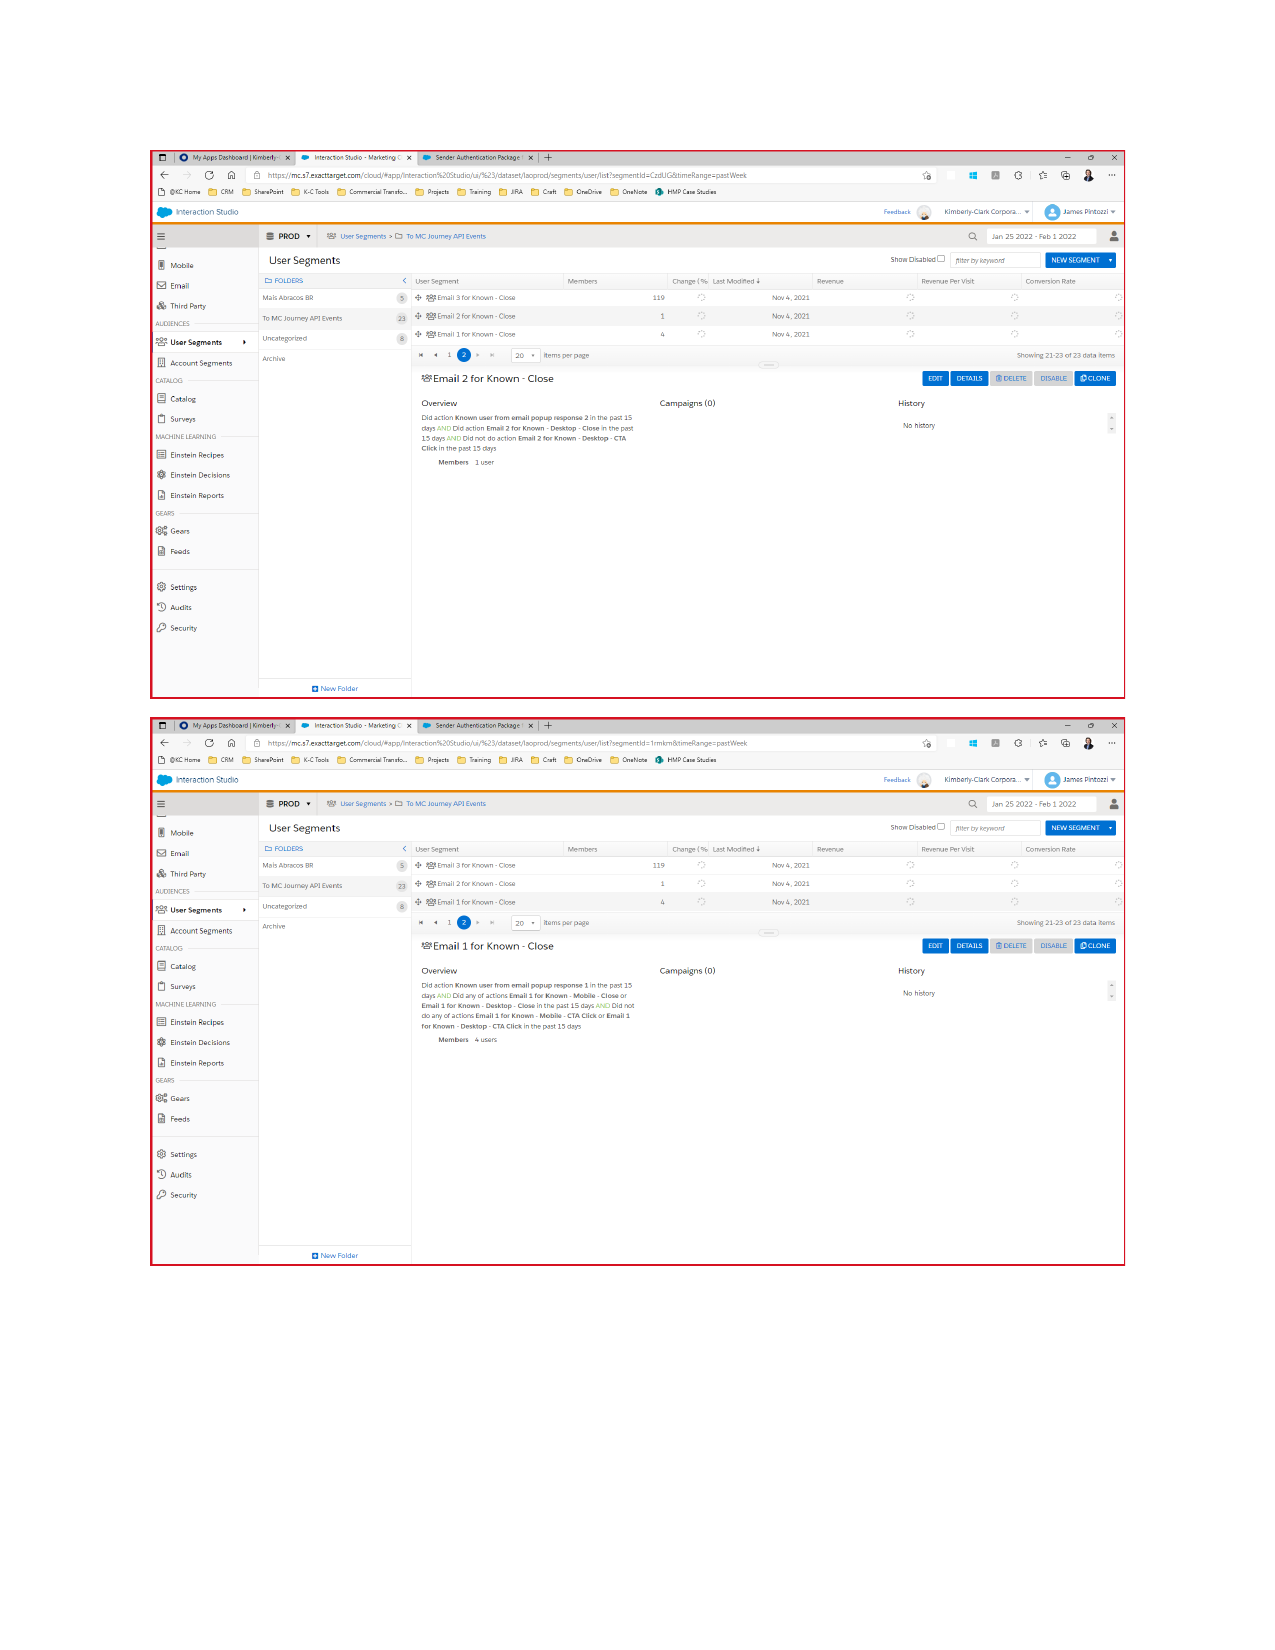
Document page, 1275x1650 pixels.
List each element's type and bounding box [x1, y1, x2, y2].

picture [150, 150, 1125, 699]
picture [150, 717, 1125, 1266]
